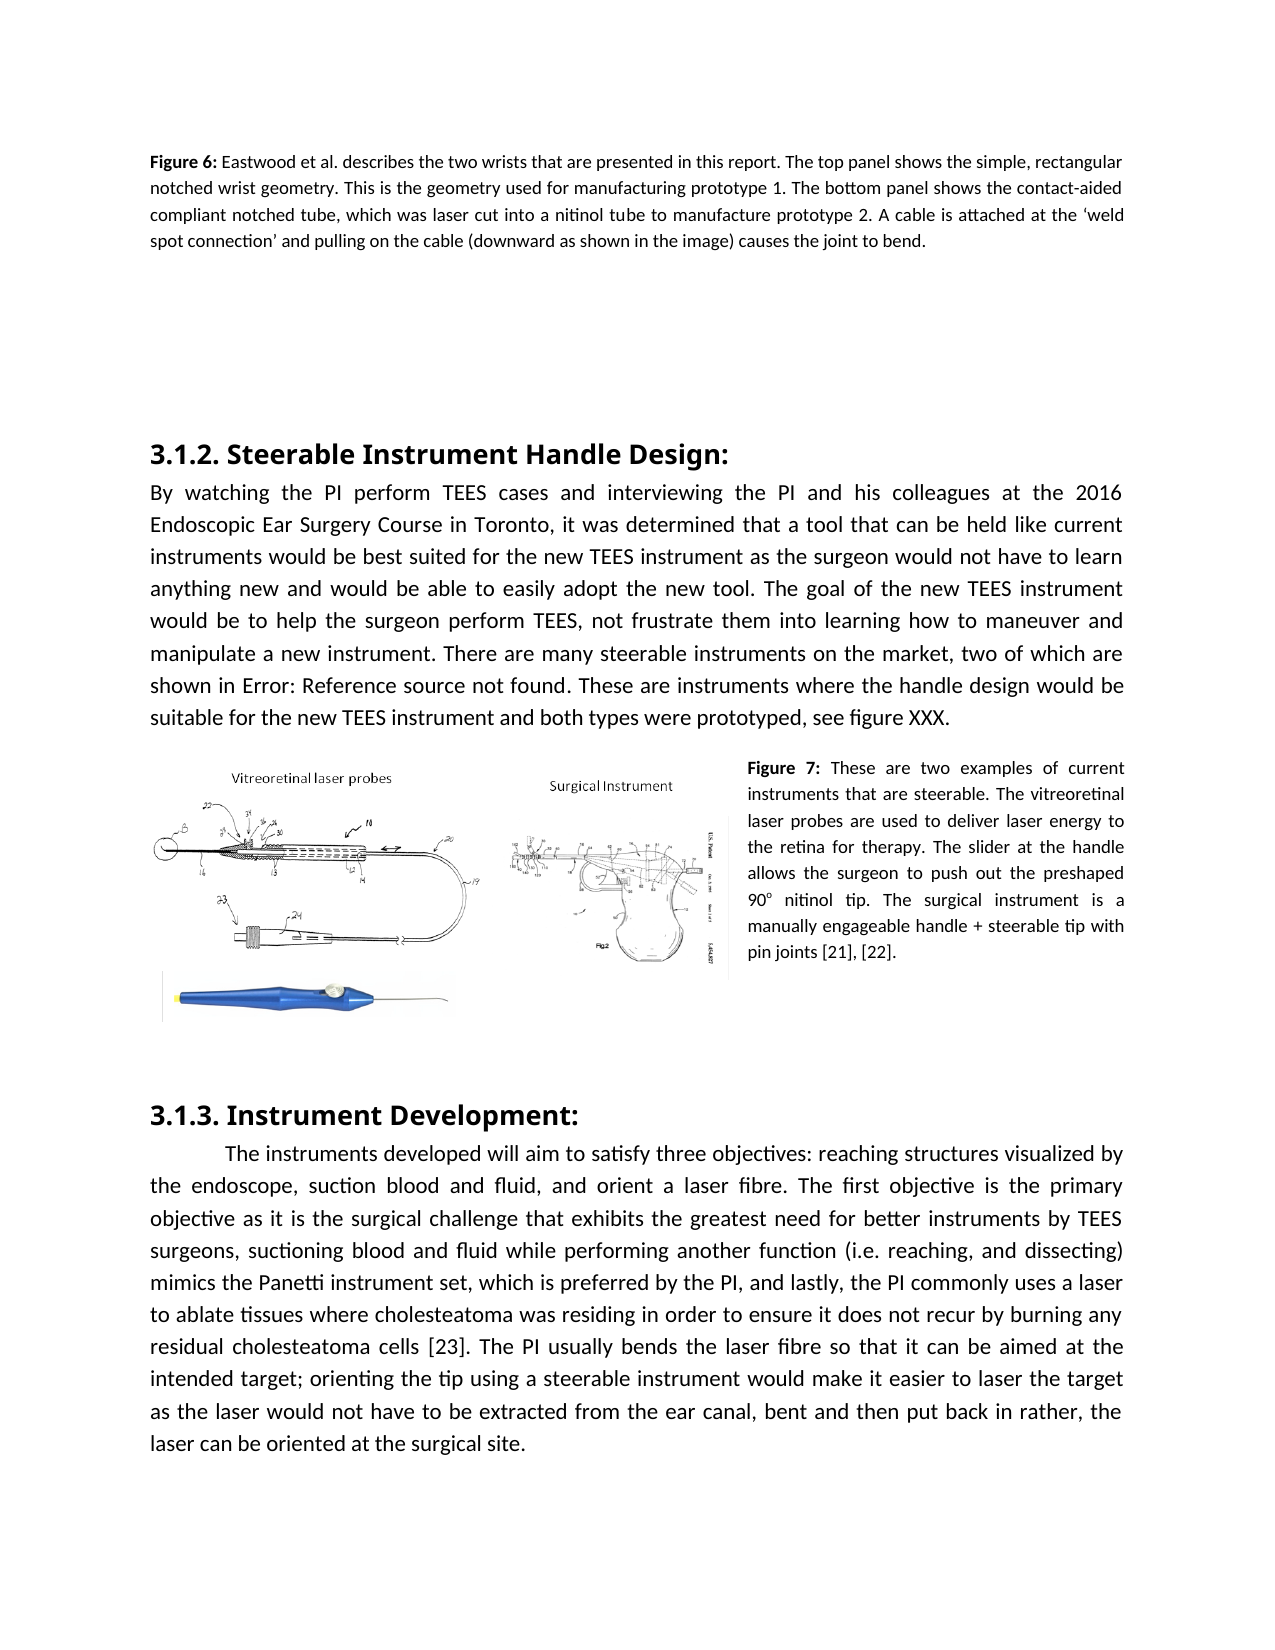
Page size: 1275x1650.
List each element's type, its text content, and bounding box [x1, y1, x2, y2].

subtitle 3.1.2. Steerable Instrument Handle Design: [150, 435, 1125, 472]
subtitle 3.1.3. Instrument Development: [150, 1097, 1125, 1134]
text Figure 6: Eastwood et al. describes the two wrists that are presented in this report. The top panel shows the simple, rectangular notched wrist geometry. This is the geometry used for manufacturing prototype 1. The bottom panel shows the contact-aided compliant notched tube, which was laser cut into a nitinol tube to manufacture prototype 2. A cable is attached at the ‘weld spot connection’ and pulling on the cable (downward as shown in the image) causes the joint to bend. [150, 150, 1125, 252]
text Figure 7: These are two examples of current instruments that are steerable. The vitreoretinal laser probes are used to deliver laser energy to the retina for therapy. The slider at the handle allows the surgeon to push out the preshaped 90o nitinol tip. The surgical instrument is a manually engageable handle + steerable tip with pin joints [21], [22]. [150, 756, 1125, 963]
text The instruments developed will aim to satisfy three objectives: reaching structures visualized by the endoscope, suction blood and fluid, and orient a laser fibre. The first objective is the primary objective as it is the surgical challenge that exhibits the greatest need for better instruments by TEES surgeons, suctioning blood and fluid while performing another function (i.e. reaching, and dissecting) mimics the Panetti instrument set, which is preferred by the PI, and lastly, the PI commonly uses a laser to ablate tissues where cholesteatoma was residing in order to ensure it does not recur by burning any residual cholesteatoma cells [23]. The PI usually bends the laser fibre so that it can be aimed at the intended target; orienting the tip using a steerable instrument would make it easier to laser the target as the laser would not have to be extracted from the ear canal, bent and then put back in rather, the laser can be oriented at the surgical site. [150, 1139, 1125, 1457]
picture [147, 766, 729, 1022]
